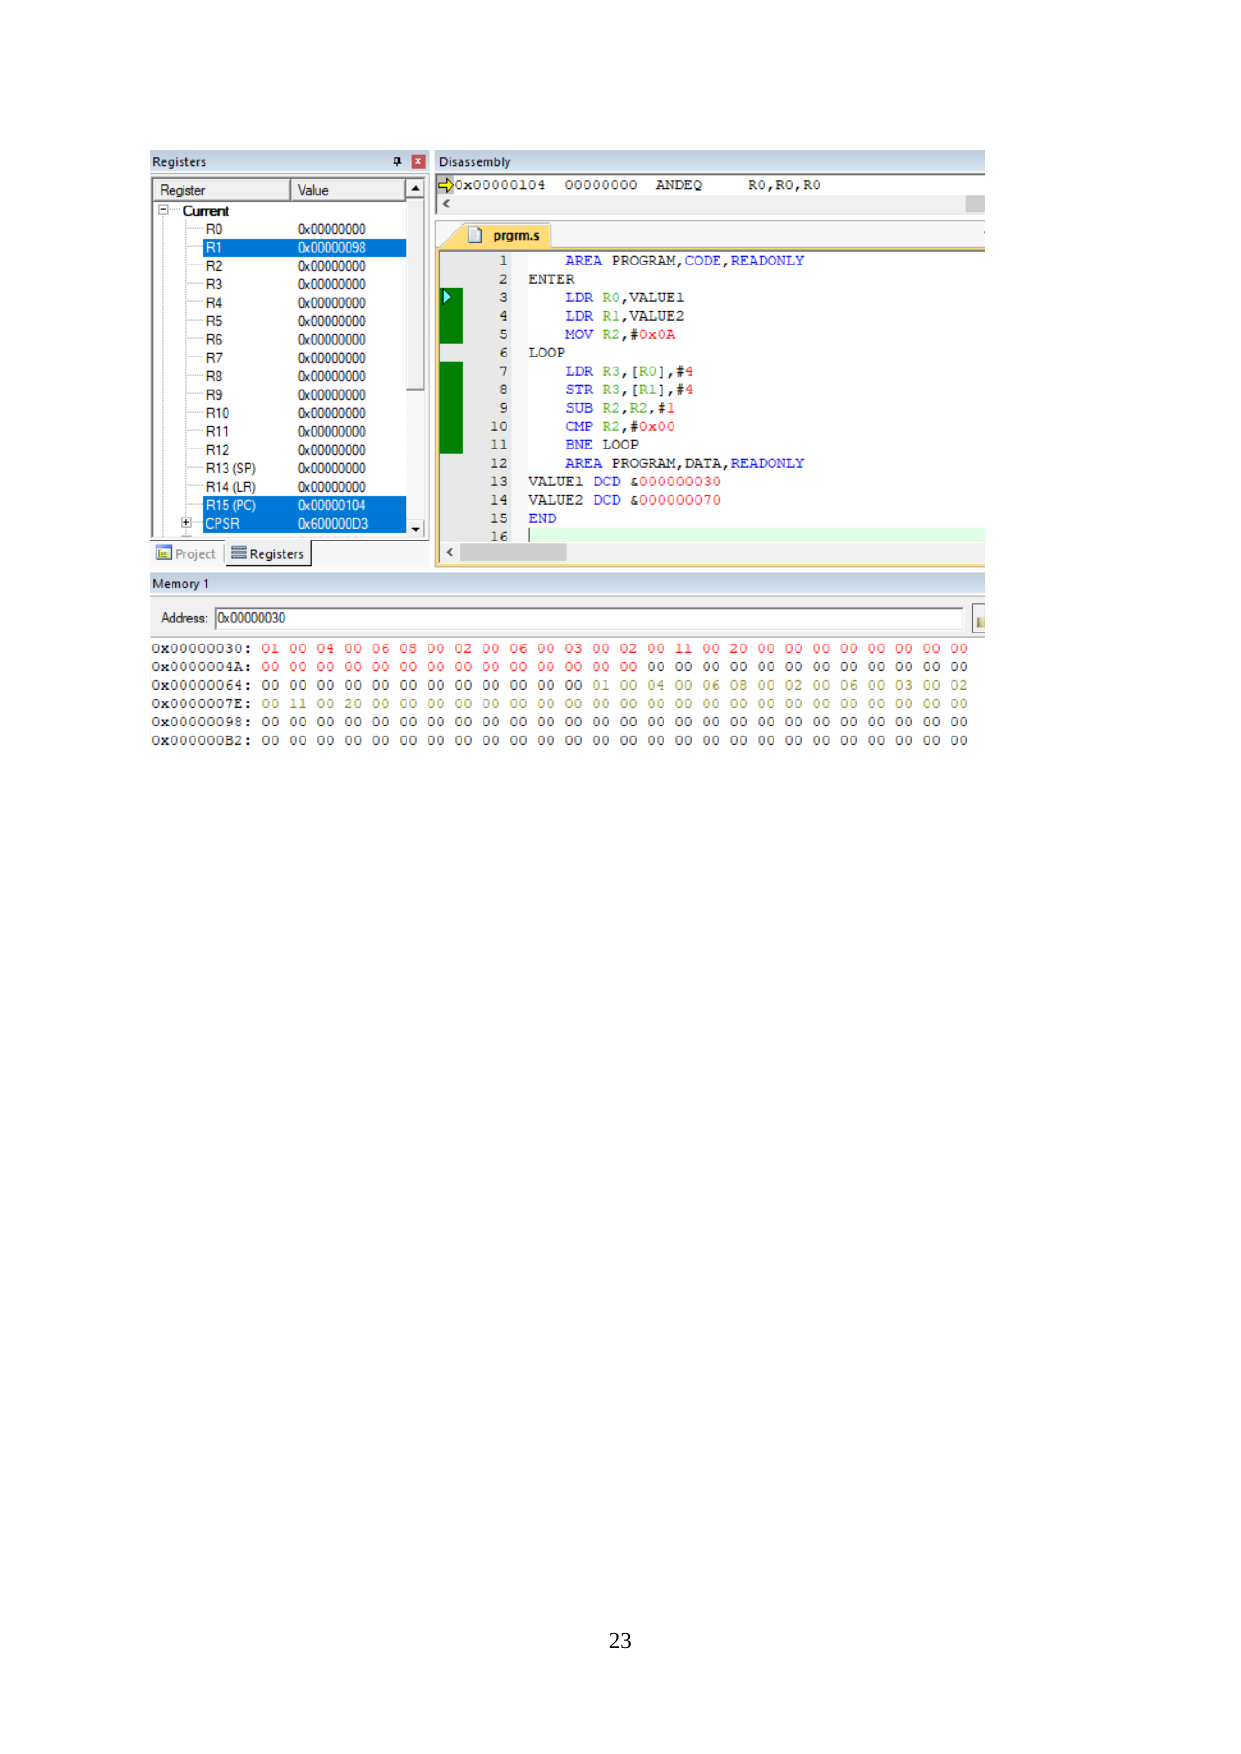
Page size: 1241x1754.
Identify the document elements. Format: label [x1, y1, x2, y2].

picture [150, 150, 985, 748]
